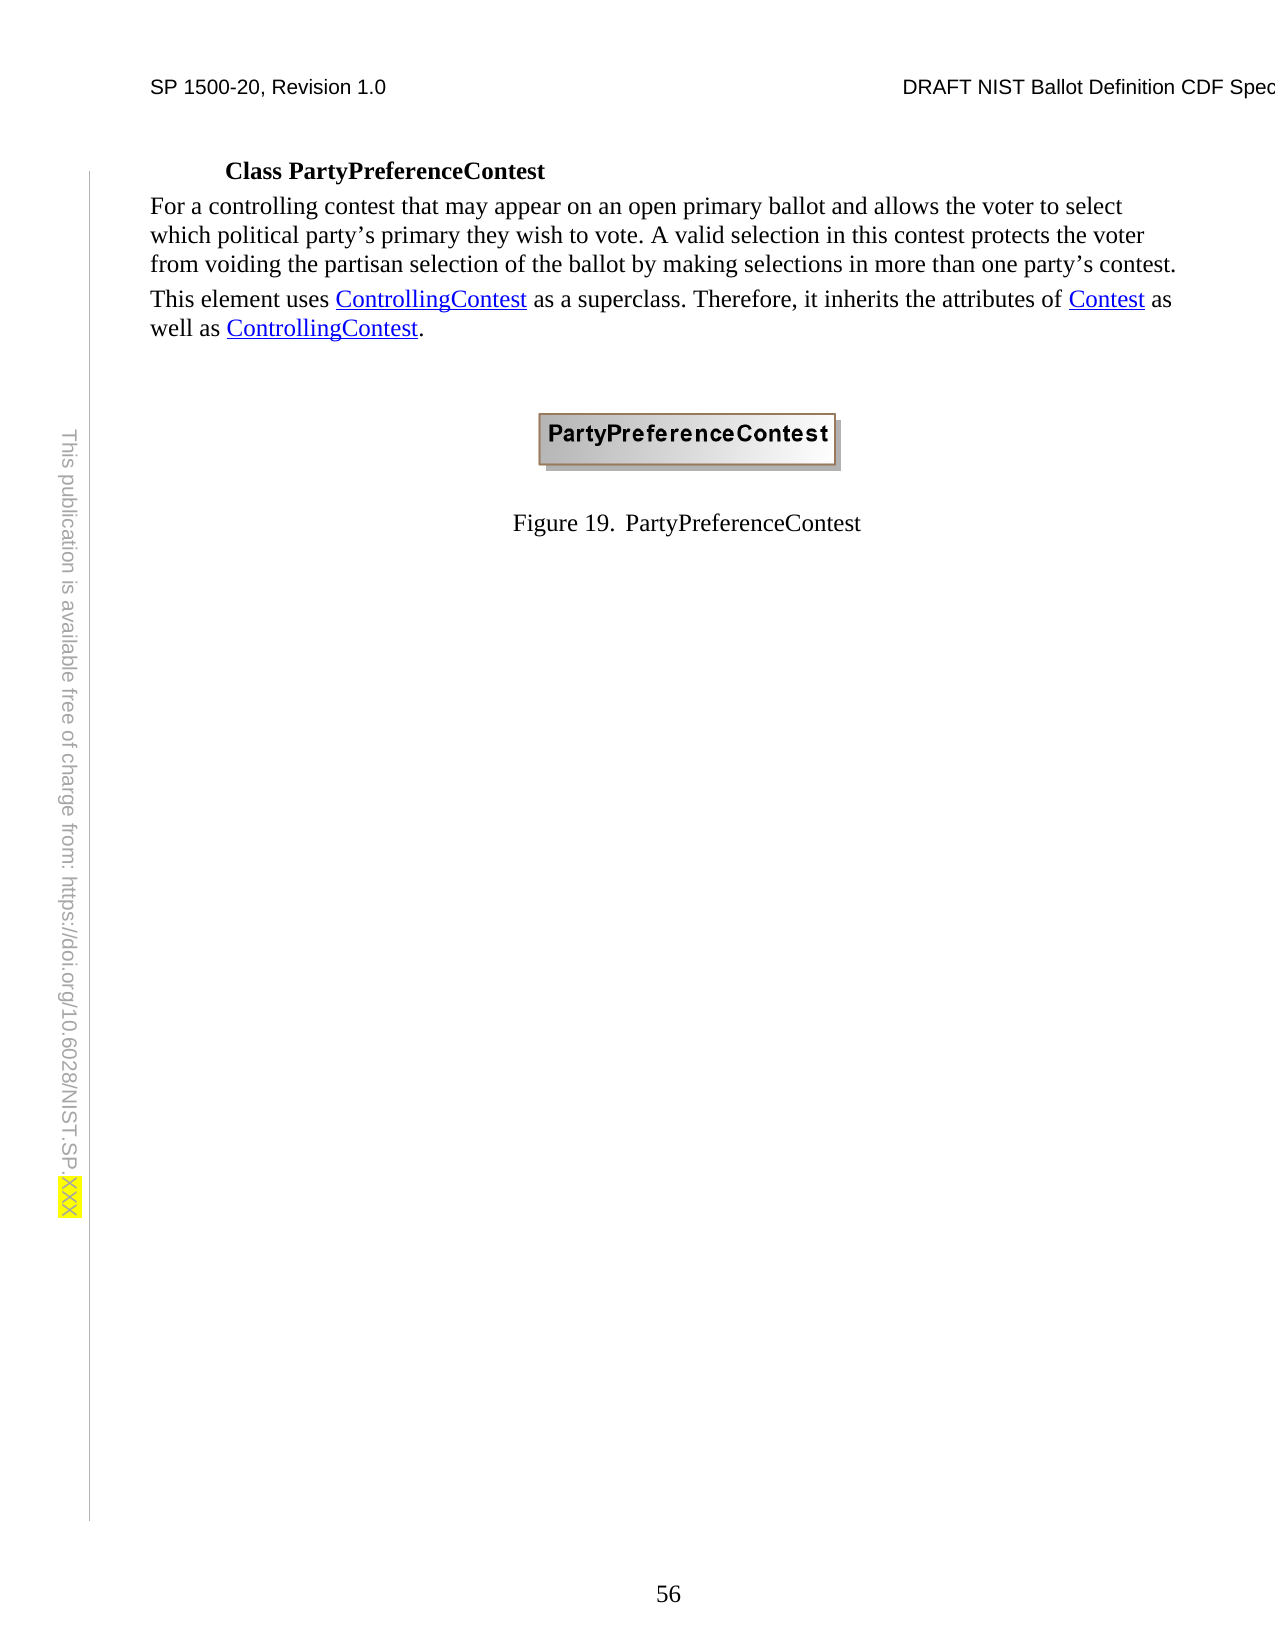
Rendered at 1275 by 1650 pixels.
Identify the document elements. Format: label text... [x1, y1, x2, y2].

text This element uses ControllingContest as a superclass. Therefore, it inherits the attributes of Contest as well as ControllingContest. [150, 284, 1186, 341]
subtitle Class PartyPreferenceContest [150, 156, 1186, 185]
text For a controlling contest that may appear on an open primary ballot and allows the voter to select which political party’s primary they wish to vote. A valid selection in this contest protects the voter from voiding the partisan selection of the ballot by making selections in more than one party’s contest. [150, 191, 1186, 278]
list PartyPreferenceContest [187, 508, 1186, 536]
picture [508, 382, 866, 496]
